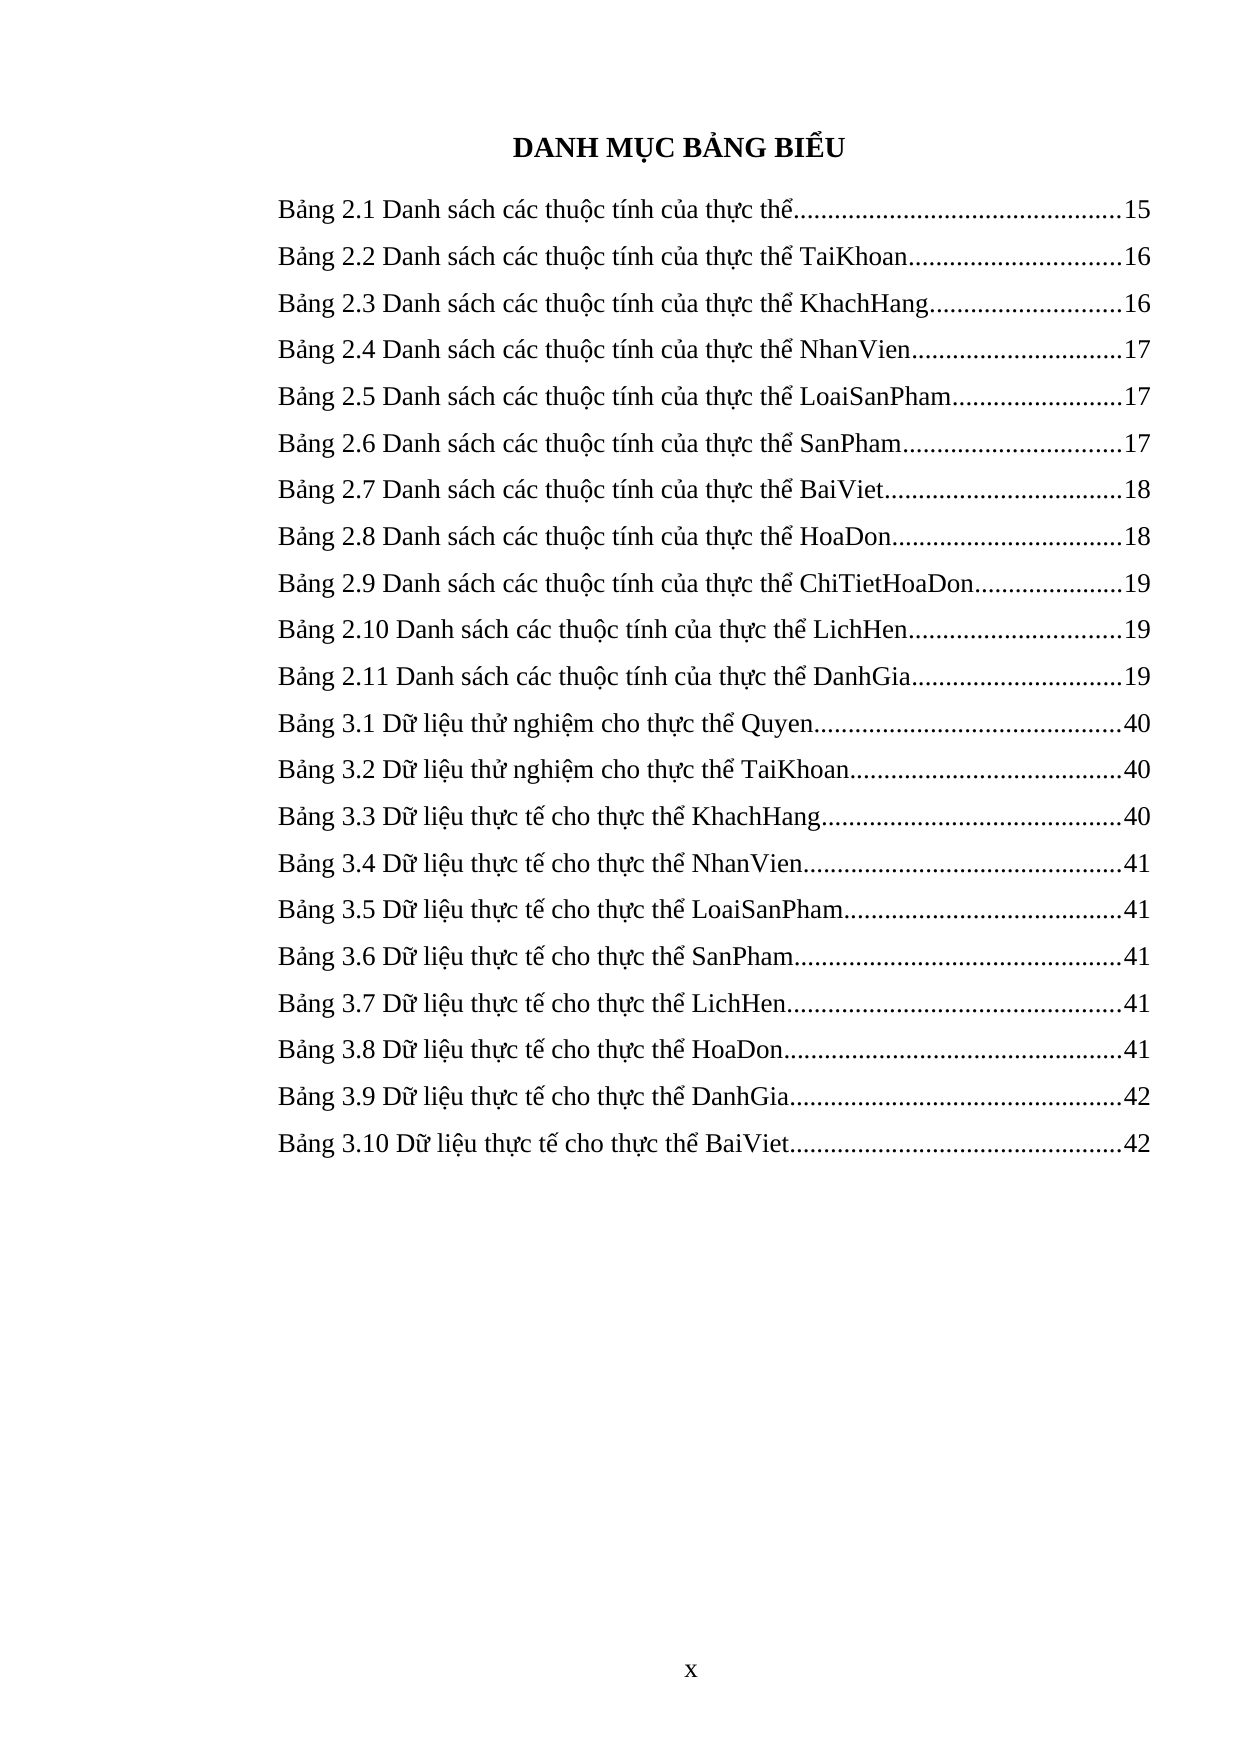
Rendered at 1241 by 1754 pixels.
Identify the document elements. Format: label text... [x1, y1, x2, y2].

text Bảng 3.2 Dữ liệu thử nghiệm cho thực thể TaiKhoan 40 [207, 753, 1152, 784]
text Bảng 2.3 Danh sách các thuộc tính của thực thể KhachHang 16 [207, 287, 1152, 318]
text Bảng 2.9 Danh sách các thuộc tính của thực thể ChiTietHoaDon 19 [207, 567, 1152, 598]
text Bảng 3.4 Dữ liệu thực tế cho thực thể NhanVien 41 [207, 847, 1152, 878]
text Bảng 2.4 Danh sách các thuộc tính của thực thể NhanVien 17 [207, 333, 1152, 364]
text Bảng 3.10 Dữ liệu thực tế cho thực thể BaiViet 42 [207, 1127, 1152, 1158]
text Bảng 3.3 Dữ liệu thực tế cho thực thể KhachHang 40 [207, 800, 1152, 831]
subtitle DANH MỤC BẢNG BIỂU [207, 131, 1152, 164]
text Bảng 2.5 Danh sách các thuộc tính của thực thể LoaiSanPham 17 [207, 380, 1152, 411]
text Bảng 2.1 Danh sách các thuộc tính của thực thể 15 [207, 193, 1152, 224]
text Bảng 2.2 Danh sách các thuộc tính của thực thể TaiKhoan 16 [207, 240, 1152, 271]
text Bảng 2.6 Danh sách các thuộc tính của thực thể SanPham 17 [207, 427, 1152, 458]
text Bảng 2.7 Danh sách các thuộc tính của thực thể BaiViet 18 [207, 473, 1152, 504]
text Bảng 2.11 Danh sách các thuộc tính của thực thể DanhGia 19 [207, 660, 1152, 691]
text Bảng 3.8 Dữ liệu thực tế cho thực thể HoaDon 41 [207, 1033, 1152, 1064]
text Bảng 3.6 Dữ liệu thực tế cho thực thể SanPham 41 [207, 940, 1152, 971]
text Bảng 3.1 Dữ liệu thử nghiệm cho thực thể Quyen 40 [207, 707, 1152, 738]
text Bảng 2.10 Danh sách các thuộc tính của thực thể LichHen 19 [207, 613, 1152, 644]
text Bảng 3.7 Dữ liệu thực tế cho thực thể LichHen 41 [207, 987, 1152, 1018]
text Bảng 3.9 Dữ liệu thực tế cho thực thể DanhGia 42 [207, 1080, 1152, 1111]
text Bảng 3.5 Dữ liệu thực tế cho thực thể LoaiSanPham 41 [207, 893, 1152, 924]
text Bảng 2.8 Danh sách các thuộc tính của thực thể HoaDon 18 [207, 520, 1152, 551]
